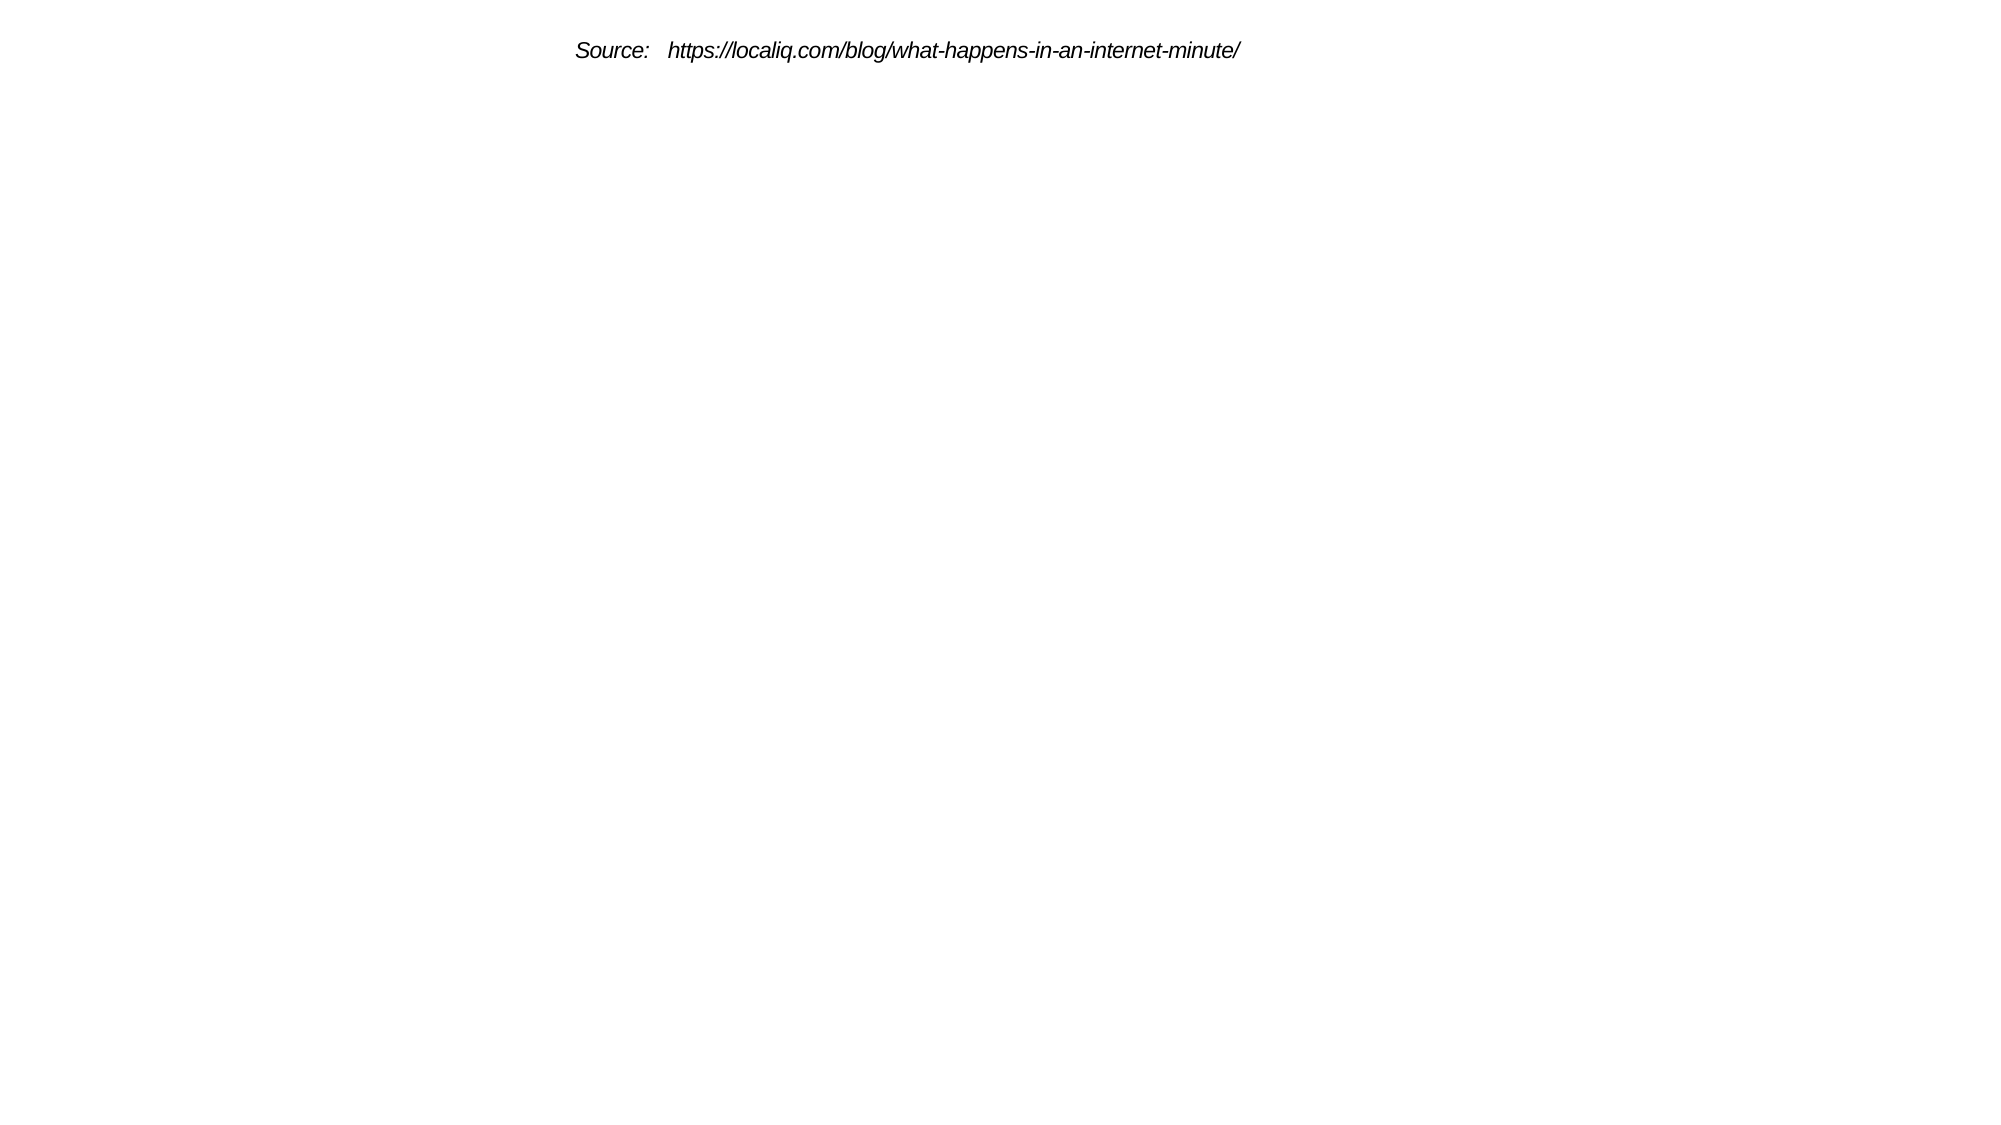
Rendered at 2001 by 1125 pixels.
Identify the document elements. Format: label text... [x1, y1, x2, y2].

text Source: https://localiq.com/blog/what-happens-in-an-internet-minute/ [575, 37, 2000, 64]
